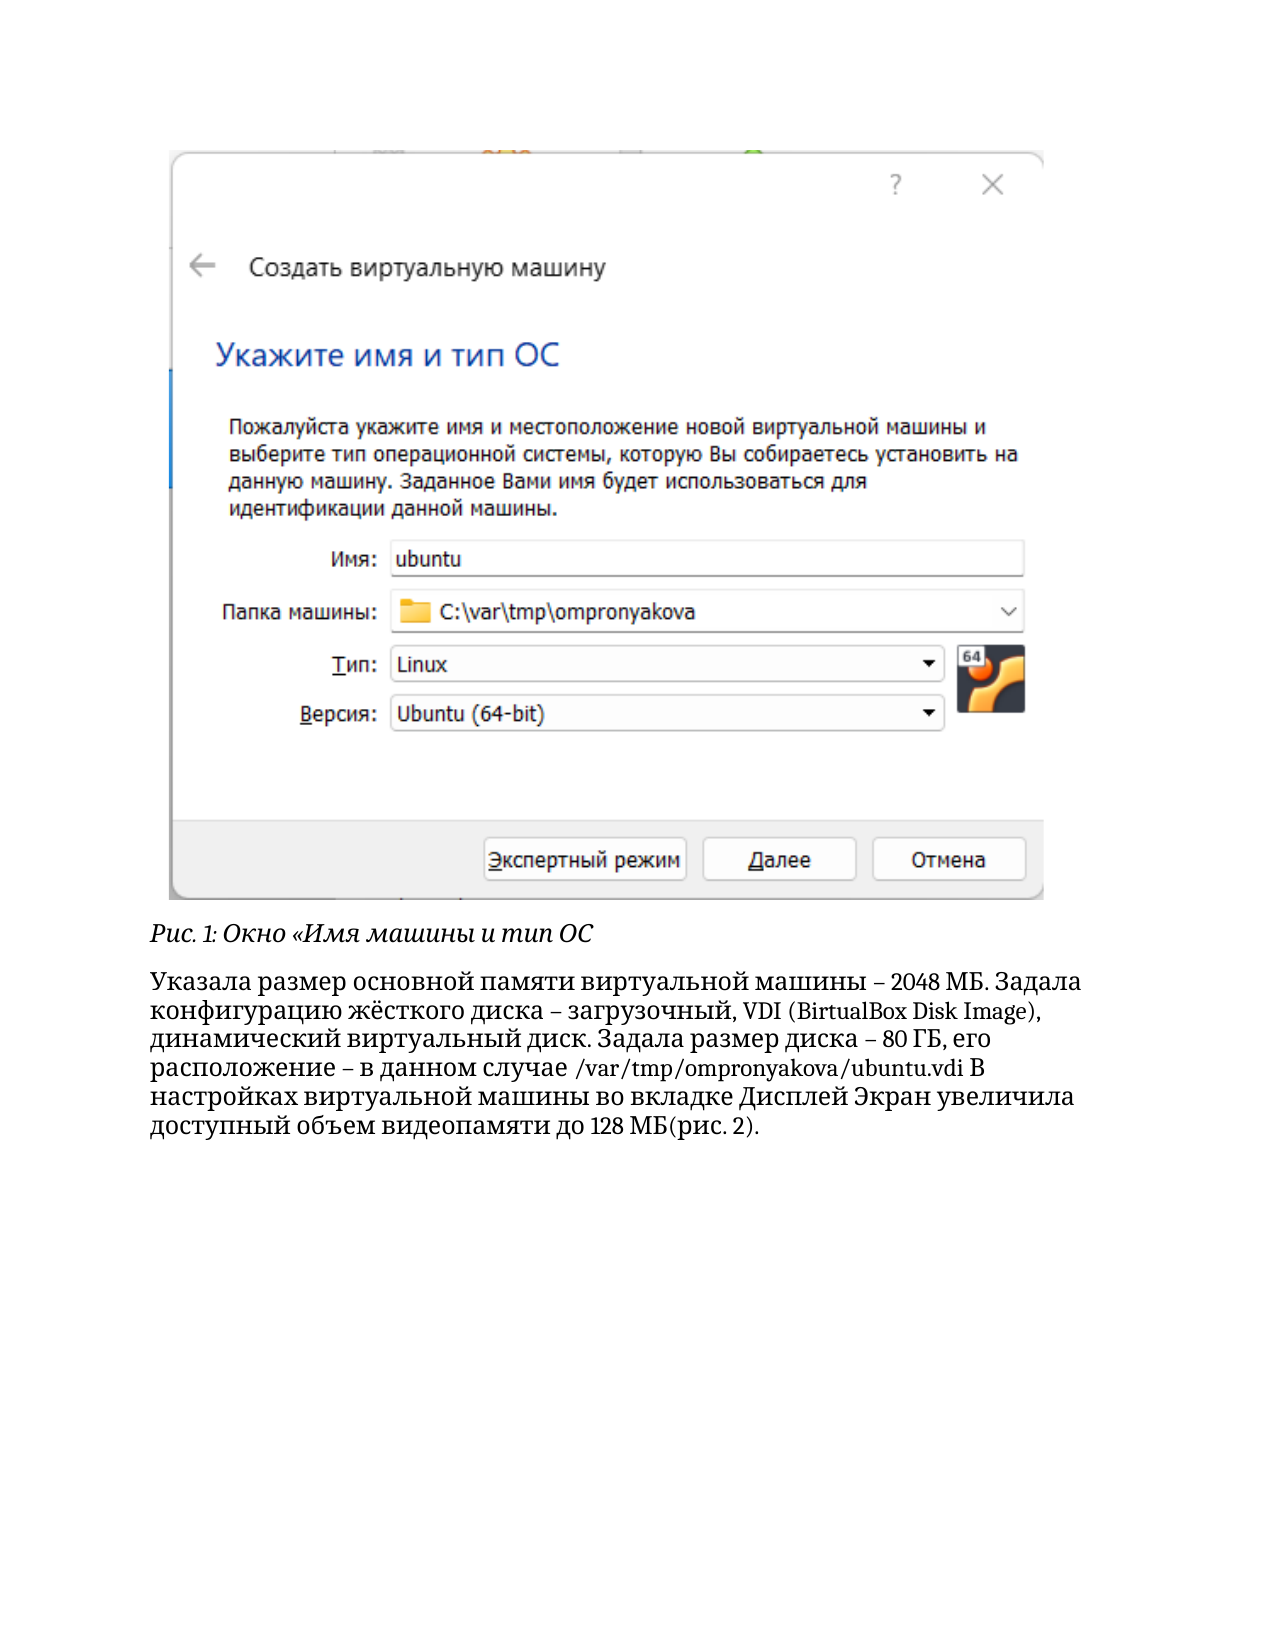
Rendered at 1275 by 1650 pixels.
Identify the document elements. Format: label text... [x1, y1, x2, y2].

text Указала размер основной памяти виртуальной машины – 2048 МБ. Задала конфигурацию жёсткого диска – загрузочный, VDI (BirtualBox Disk Image), динамический виртуальный диск. Задала размер диска – 80 ГБ, его расположение – в данном случае /var/tmp/ompronyakova/ubuntu.vdi В настройках виртуальной машины во вкладке Дисплей Экран увеличила доступный объем видеопамяти до 128 МБ(рис. 2). [150, 968, 1125, 1140]
picture [168, 150, 1044, 900]
text Рис. 1: Окно «Имя машины и тип ОС [150, 920, 1125, 949]
